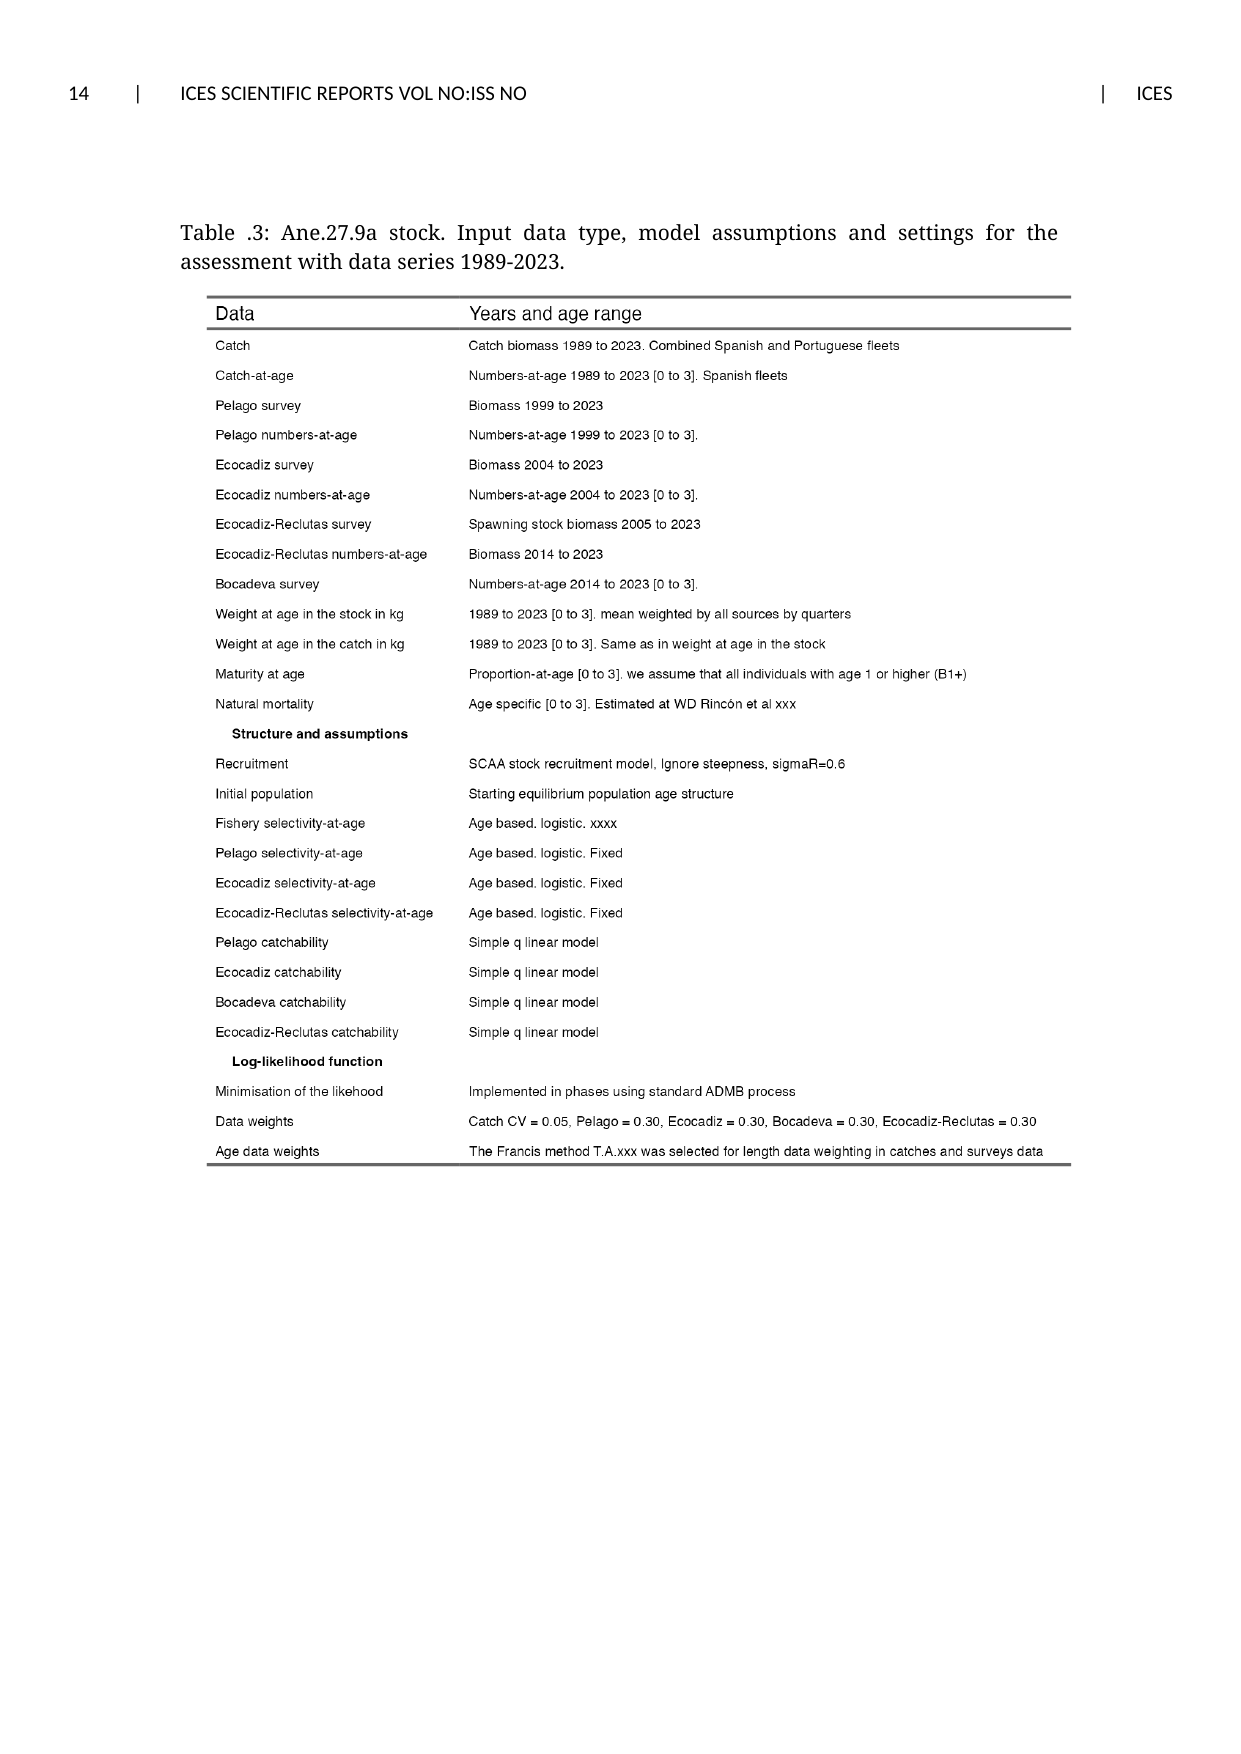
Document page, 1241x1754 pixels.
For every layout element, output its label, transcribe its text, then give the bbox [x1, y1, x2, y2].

text Table .: Ane.27.9a stock. Input data type, model assumptions and settings for the assessment with data series 1989-2023. [180, 218, 1060, 275]
picture [198, 287, 1079, 1174]
